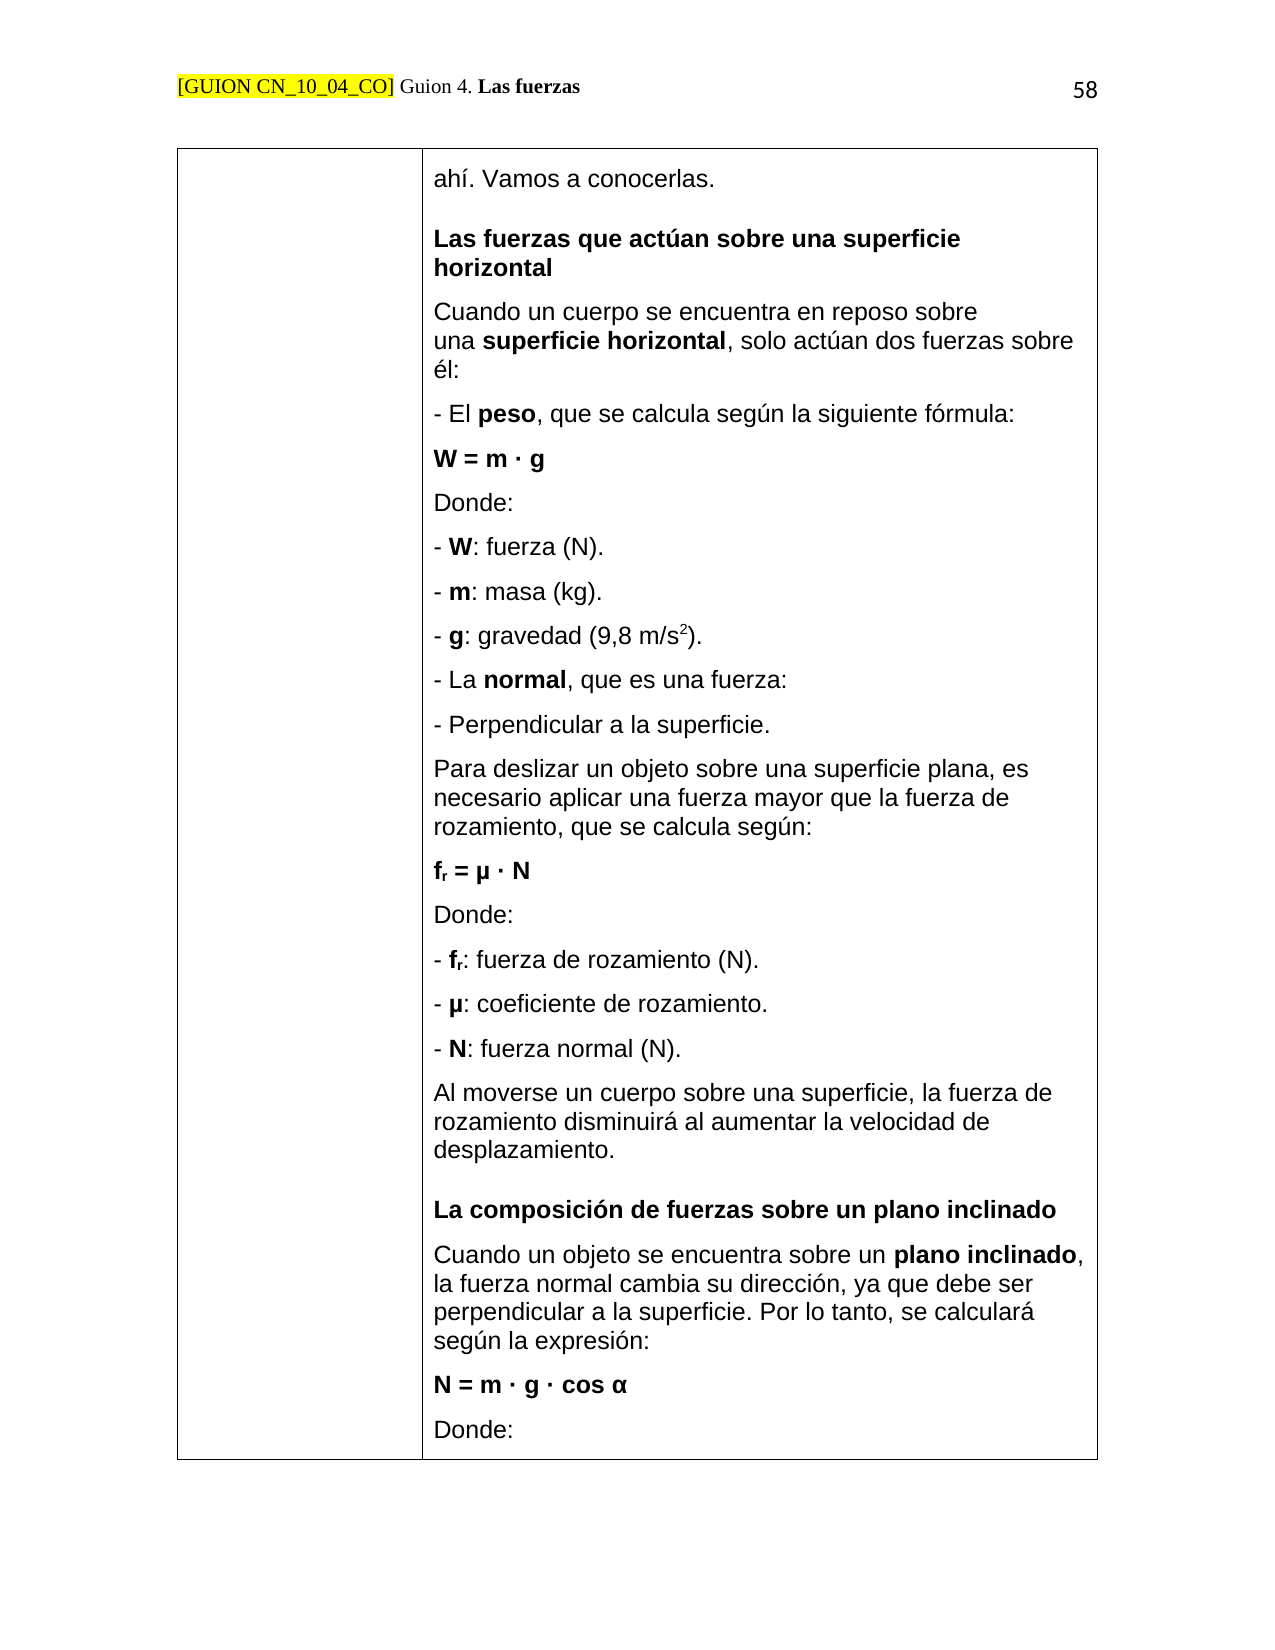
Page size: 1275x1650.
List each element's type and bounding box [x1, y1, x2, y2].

table_cell [423, 149, 1097, 1459]
table_cell [178, 149, 422, 1459]
